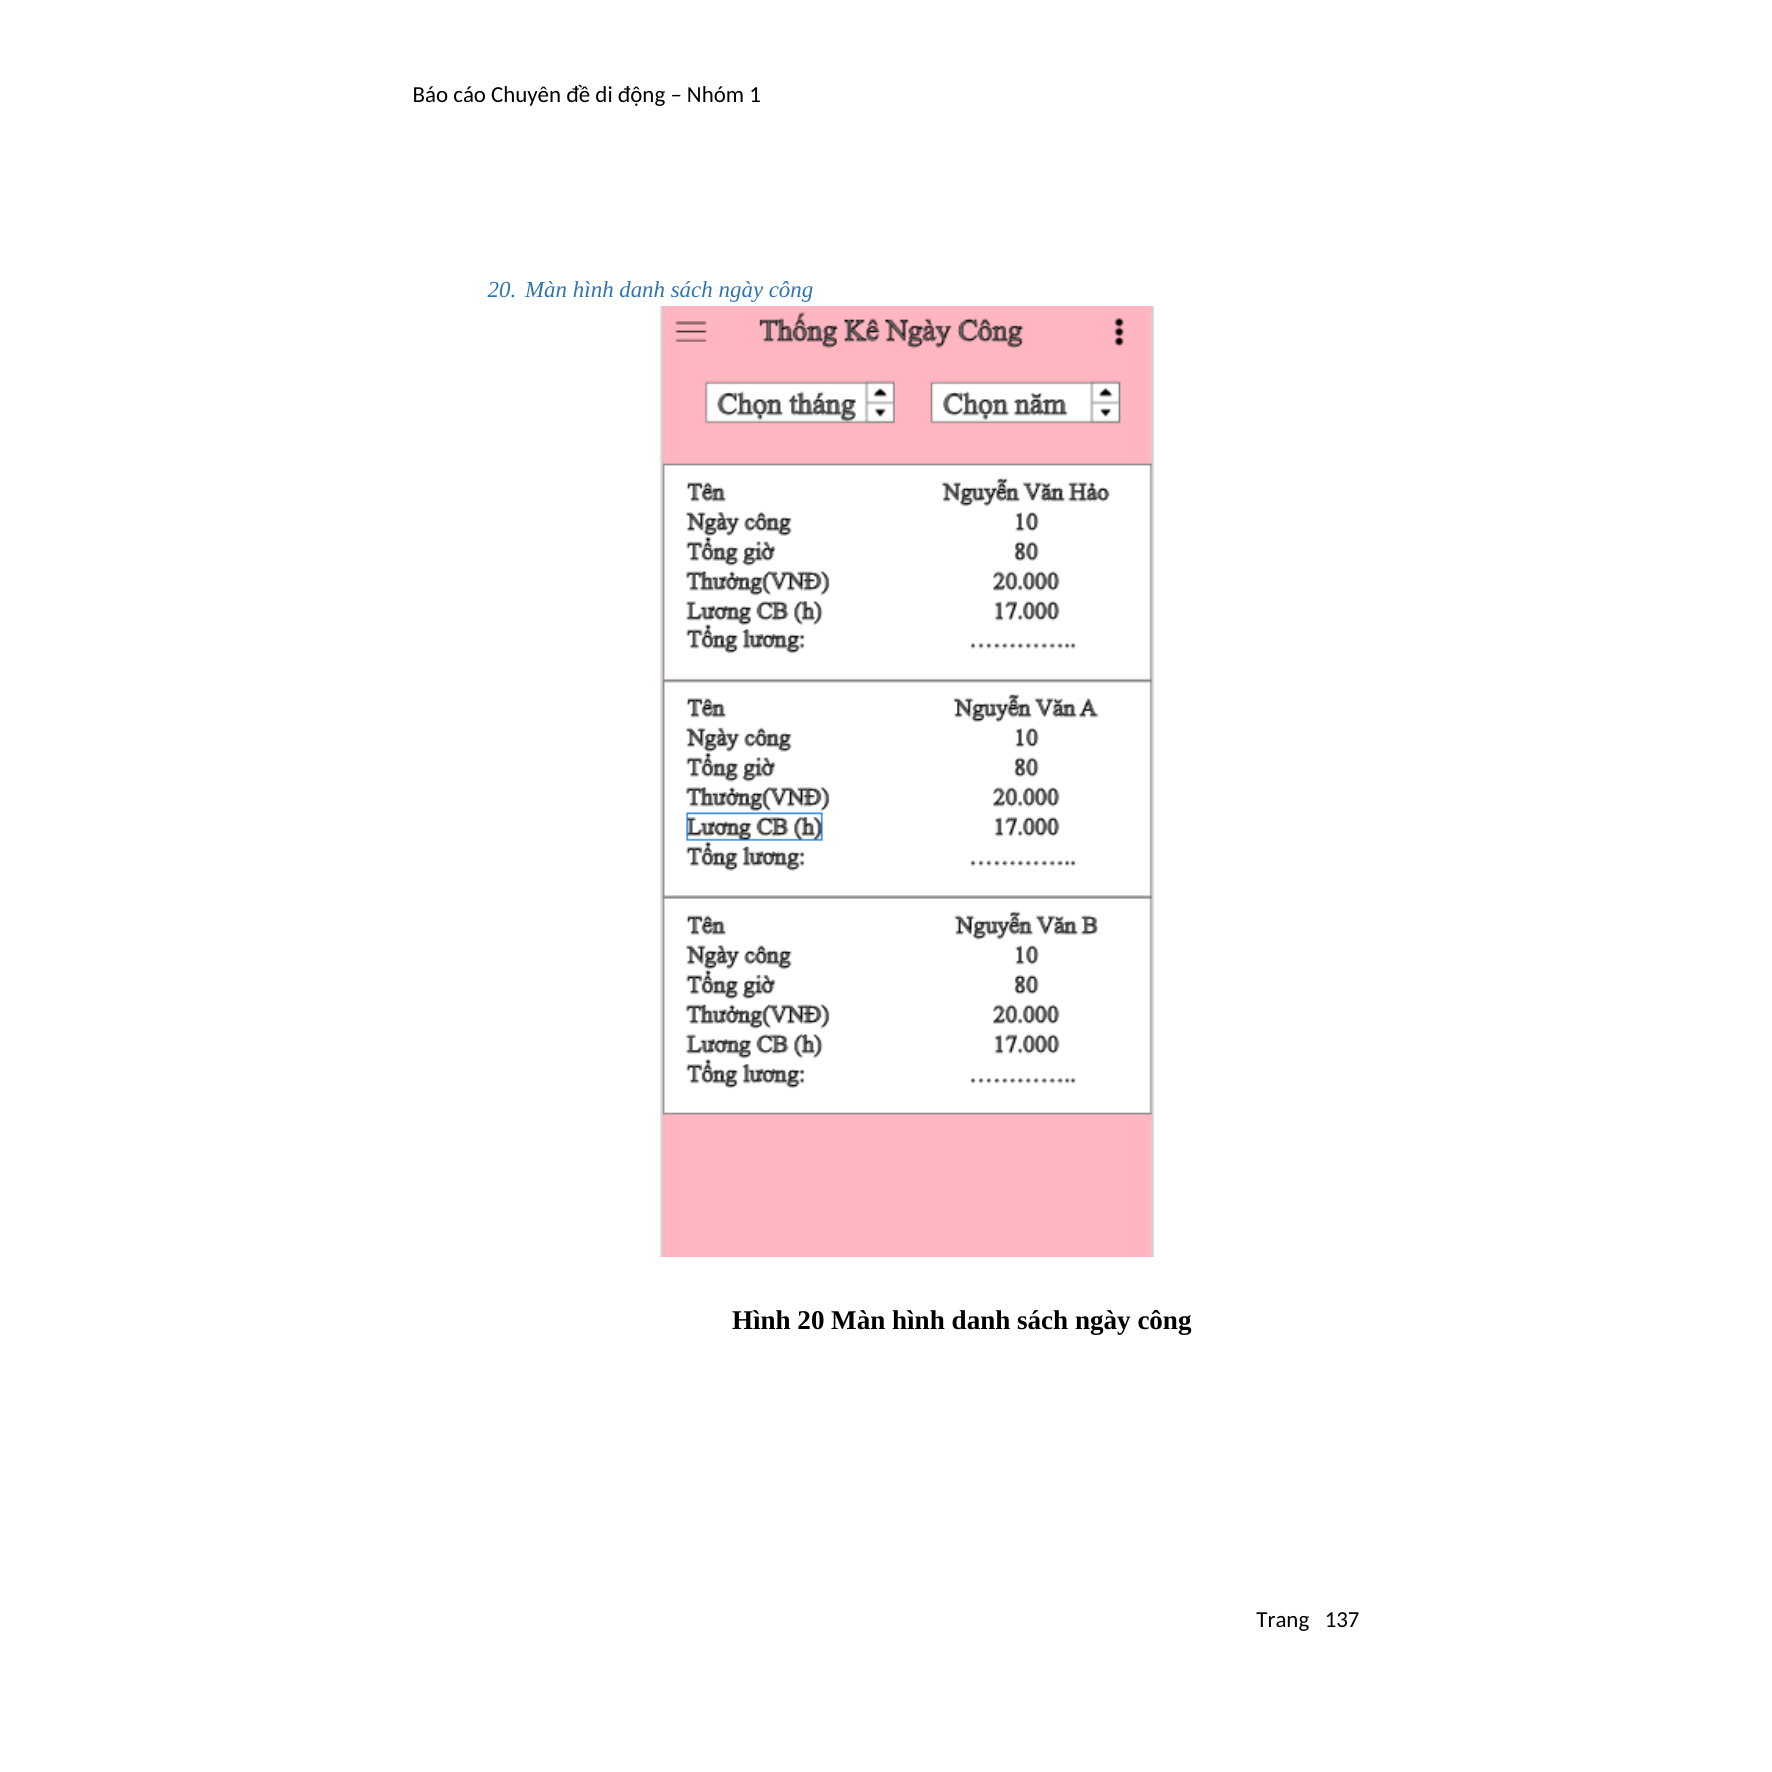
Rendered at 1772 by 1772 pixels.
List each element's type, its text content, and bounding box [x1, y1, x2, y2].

subtitle Màn hình danh sách ngày công [487, 276, 1359, 303]
picture [660, 306, 1154, 1257]
text Hình 20 Màn hình danh sách ngày công [562, 1304, 1361, 1335]
